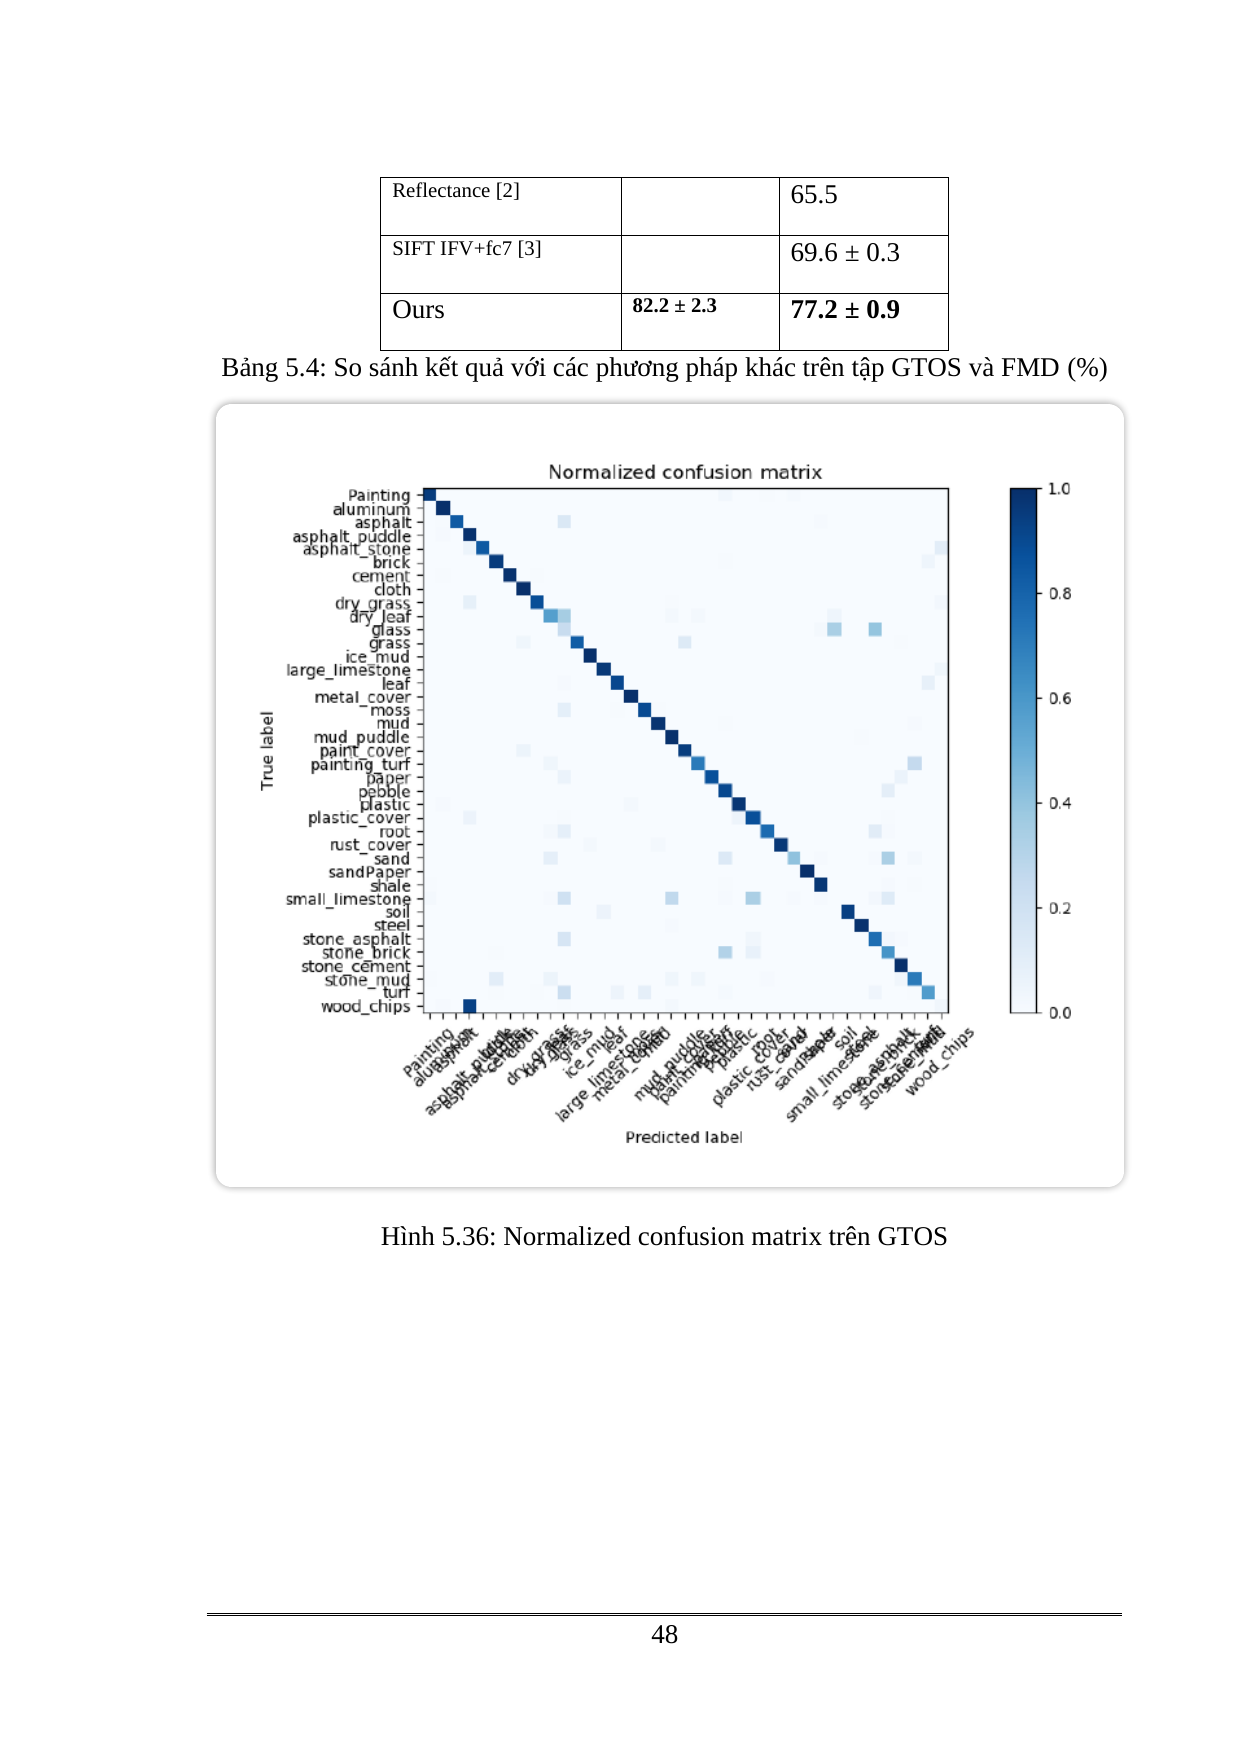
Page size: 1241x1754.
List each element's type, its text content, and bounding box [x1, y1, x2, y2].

table_cell 69.6 ± 0.3 [780, 236, 948, 292]
table_cell Reflectance [381, 178, 621, 235]
table_cell 77.2 ± 0.9 [780, 294, 948, 350]
table_cell [622, 178, 779, 235]
table_cell 82.2 ± 2.3 [622, 294, 779, 350]
table_cell Ours [381, 294, 621, 350]
table_cell SIFT IFV+fc7 [381, 236, 621, 292]
table_cell 65.5 [780, 178, 948, 235]
table_cell [622, 236, 779, 292]
picture [247, 435, 1092, 1156]
